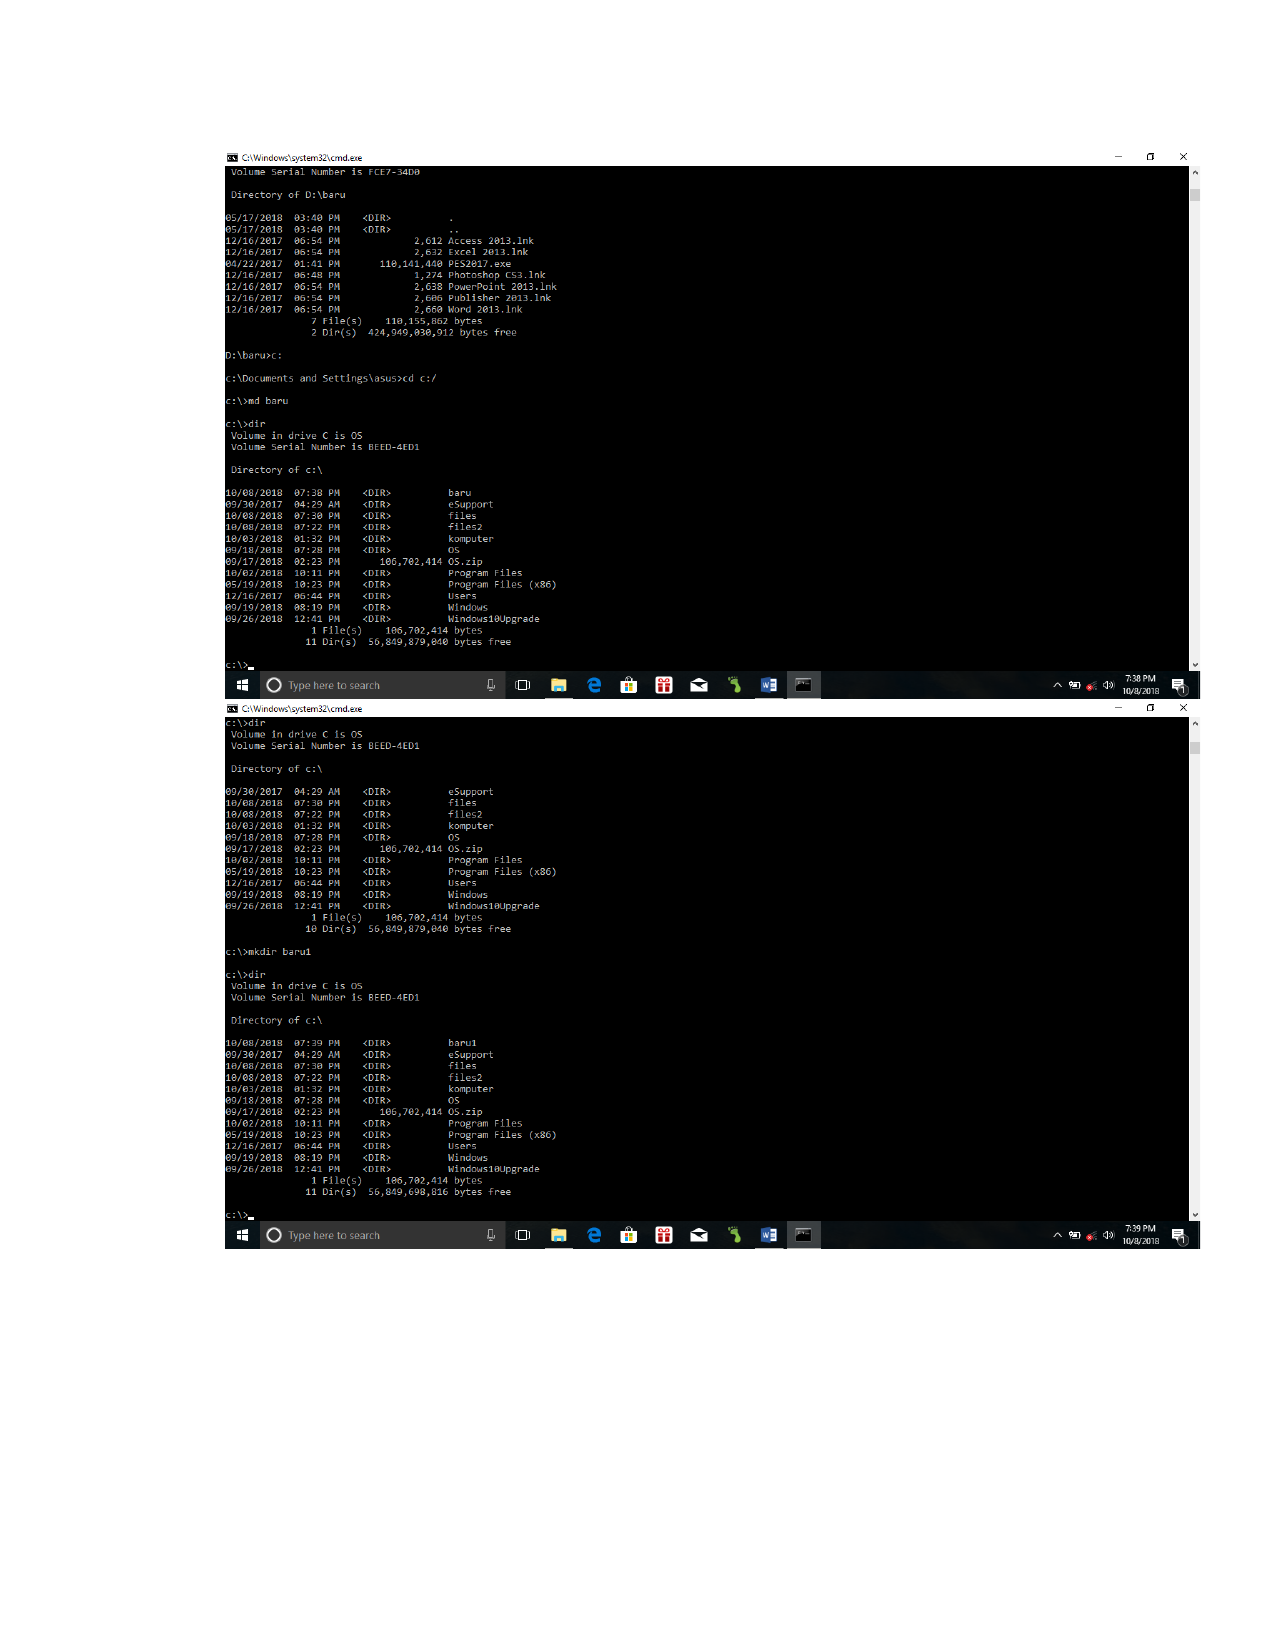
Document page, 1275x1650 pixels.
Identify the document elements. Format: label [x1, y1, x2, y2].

picture [225, 700, 1200, 1249]
picture [225, 150, 1200, 699]
